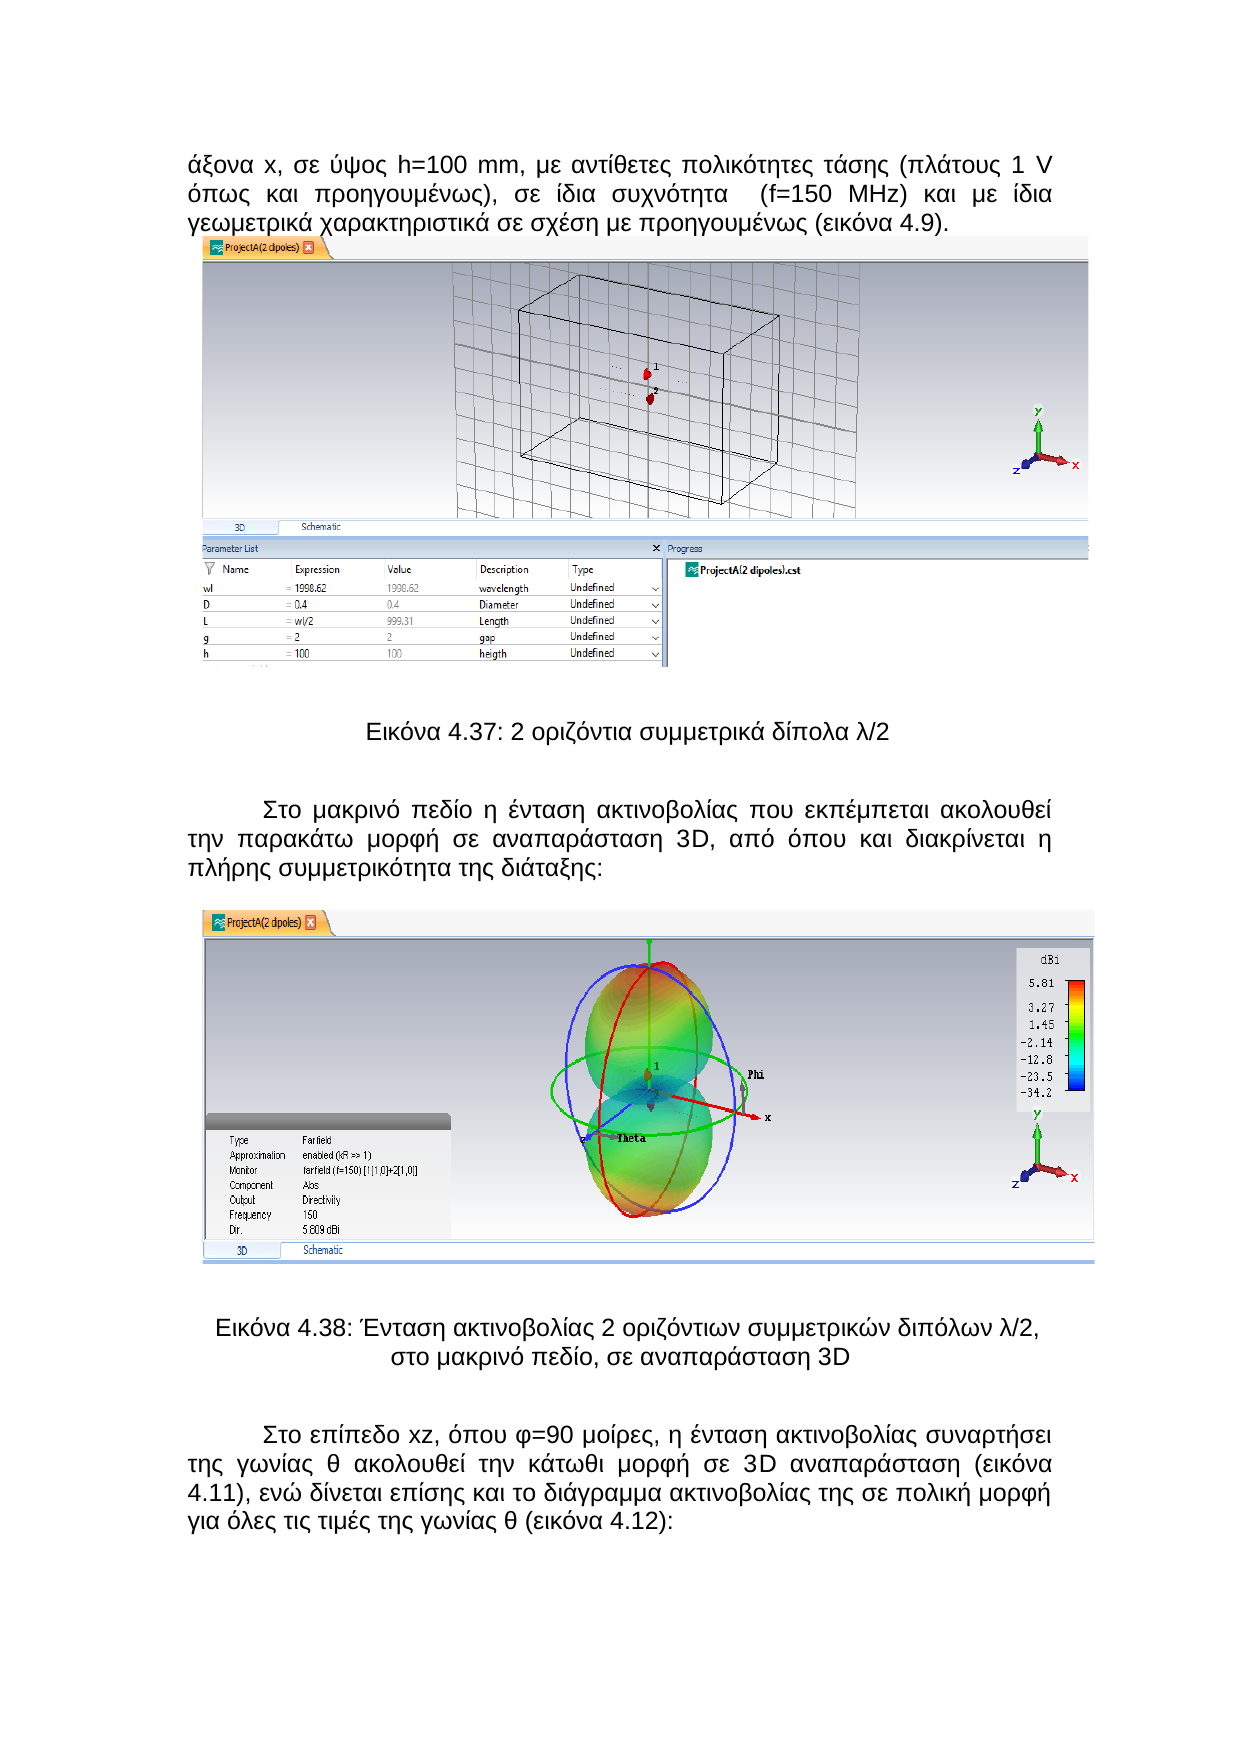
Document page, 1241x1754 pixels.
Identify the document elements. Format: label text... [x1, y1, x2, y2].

picture [202, 236, 1089, 667]
text Στο μακρινό πεδίο η ένταση ακτινοβολίας που εκπέμπεται ακολουθεί την παρακάτω μορφή σε αναπαράσταση 3D, από όπου και διακρίνεται η πλήρης συμμετρικότητα της διάταξης: [187, 795, 1053, 881]
picture [202, 910, 1095, 1264]
text Στο επίπεδο xz, όπου φ=90 μοίρες, η ένταση ακτινοβολίας συναρτήσει της γωνίας θ ακολουθεί την κάτωθι μορφή σε 3D αναπαράσταση (εικόνα 4.11), ενώ δίνεται επίσης και το διάγραμμα ακτινοβολίας της σε πολική μορφή για όλες τις τιμές της γωνίας θ (εικόνα 4.12): [187, 1420, 1053, 1535]
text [187, 150, 1053, 236]
